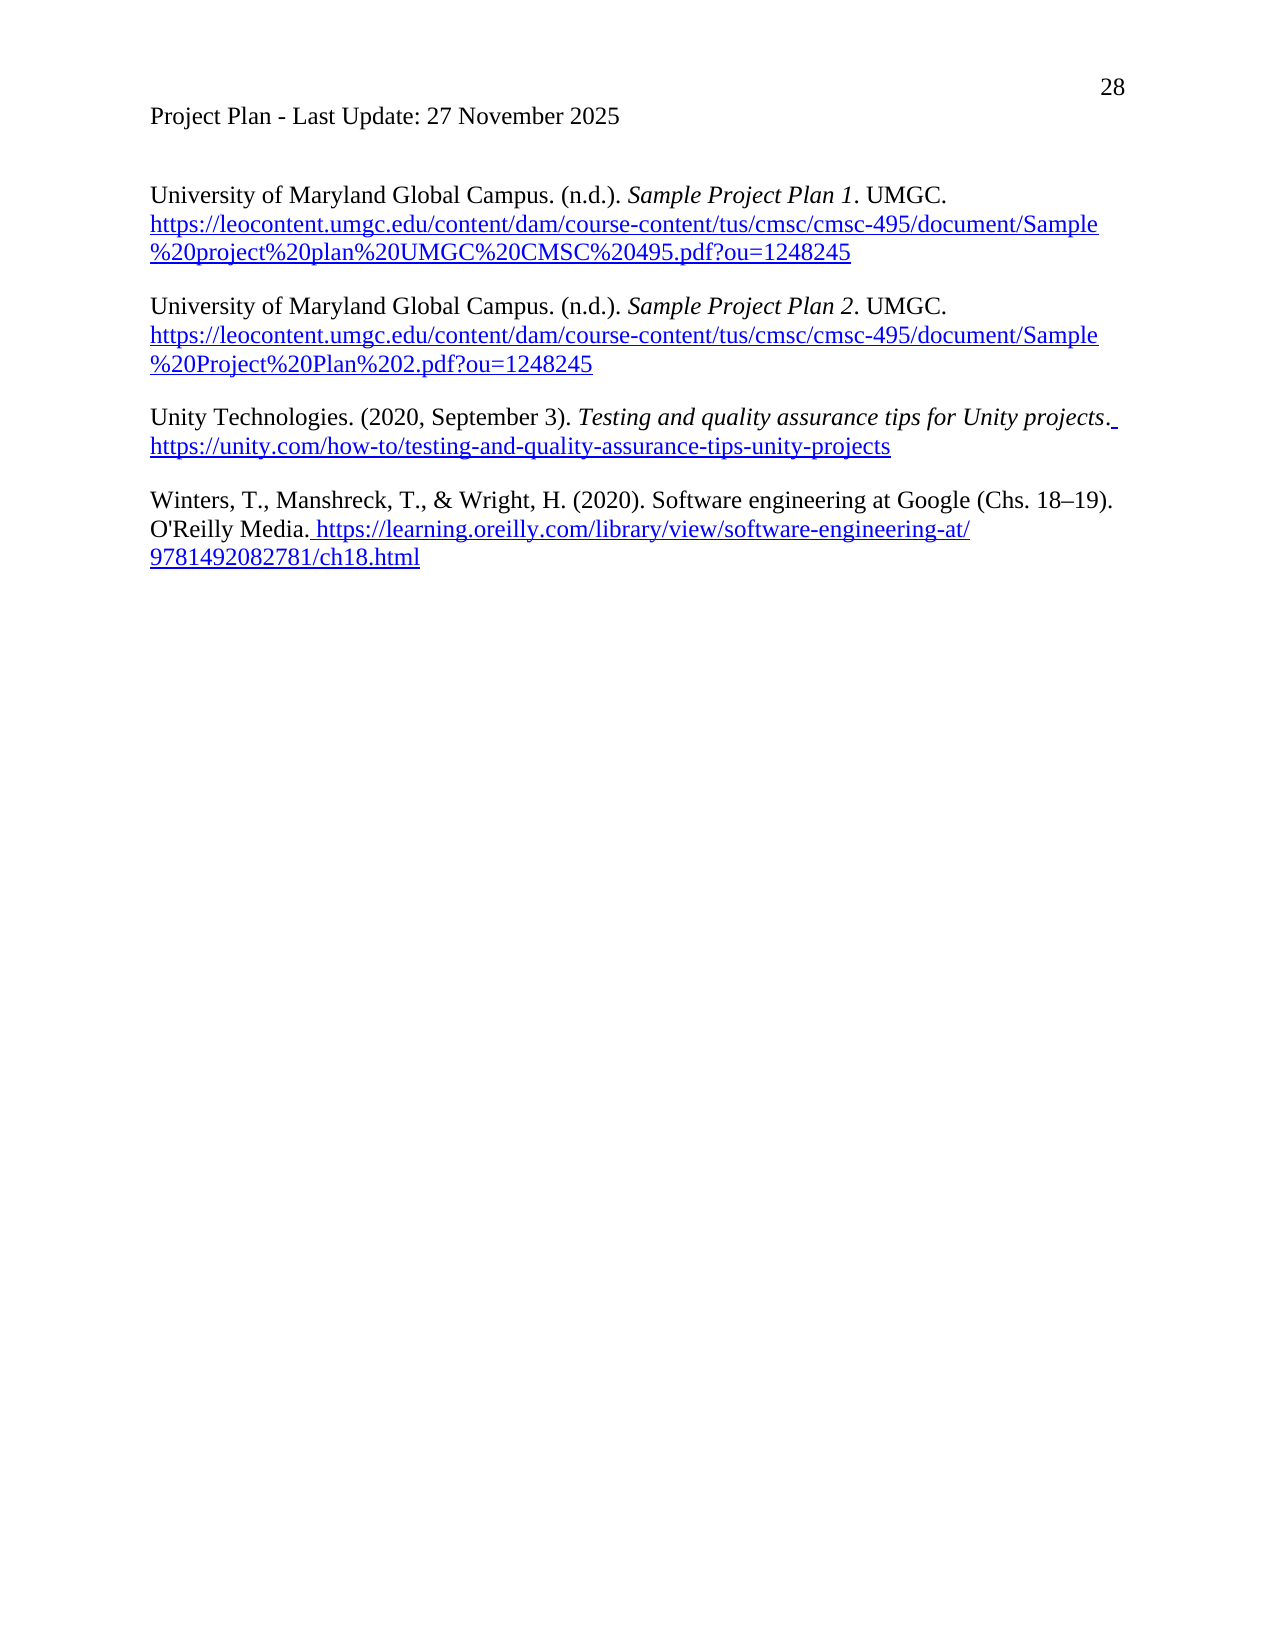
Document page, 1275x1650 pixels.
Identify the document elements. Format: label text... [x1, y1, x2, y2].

text University of Maryland Global Campus. (n.d.). Sample Project Plan 1. UMGC. https://leocontent.umgc.edu/content/dam/course-content/tus/cmsc/cmsc-495/document/Sample%20project%20plan%20UMGC%20CMSC%20495.pdf?ou=1248245 [150, 180, 1125, 266]
text University of Maryland Global Campus. (n.d.). Sample Project Plan 2. UMGC. https://leocontent.umgc.edu/content/dam/course-content/tus/cmsc/cmsc-495/document/Sample%20Project%20Plan%202.pdf?ou=1248245 [150, 291, 1125, 377]
text Winters, T., Manshreck, T., & Wright, H. (2020). Software engineering at Google (Chs. 18–19). O'Reilly Media. https://learning.oreilly.com/library/view/software-engineering-at/9781492082781/ch18.html [150, 485, 1125, 571]
text Unity Technologies. (2020, September 3). Testing and quality assurance tips for Unity projects. https://unity.com/how-to/testing-and-quality-assurance-tips-unity-projects [150, 402, 1125, 460]
